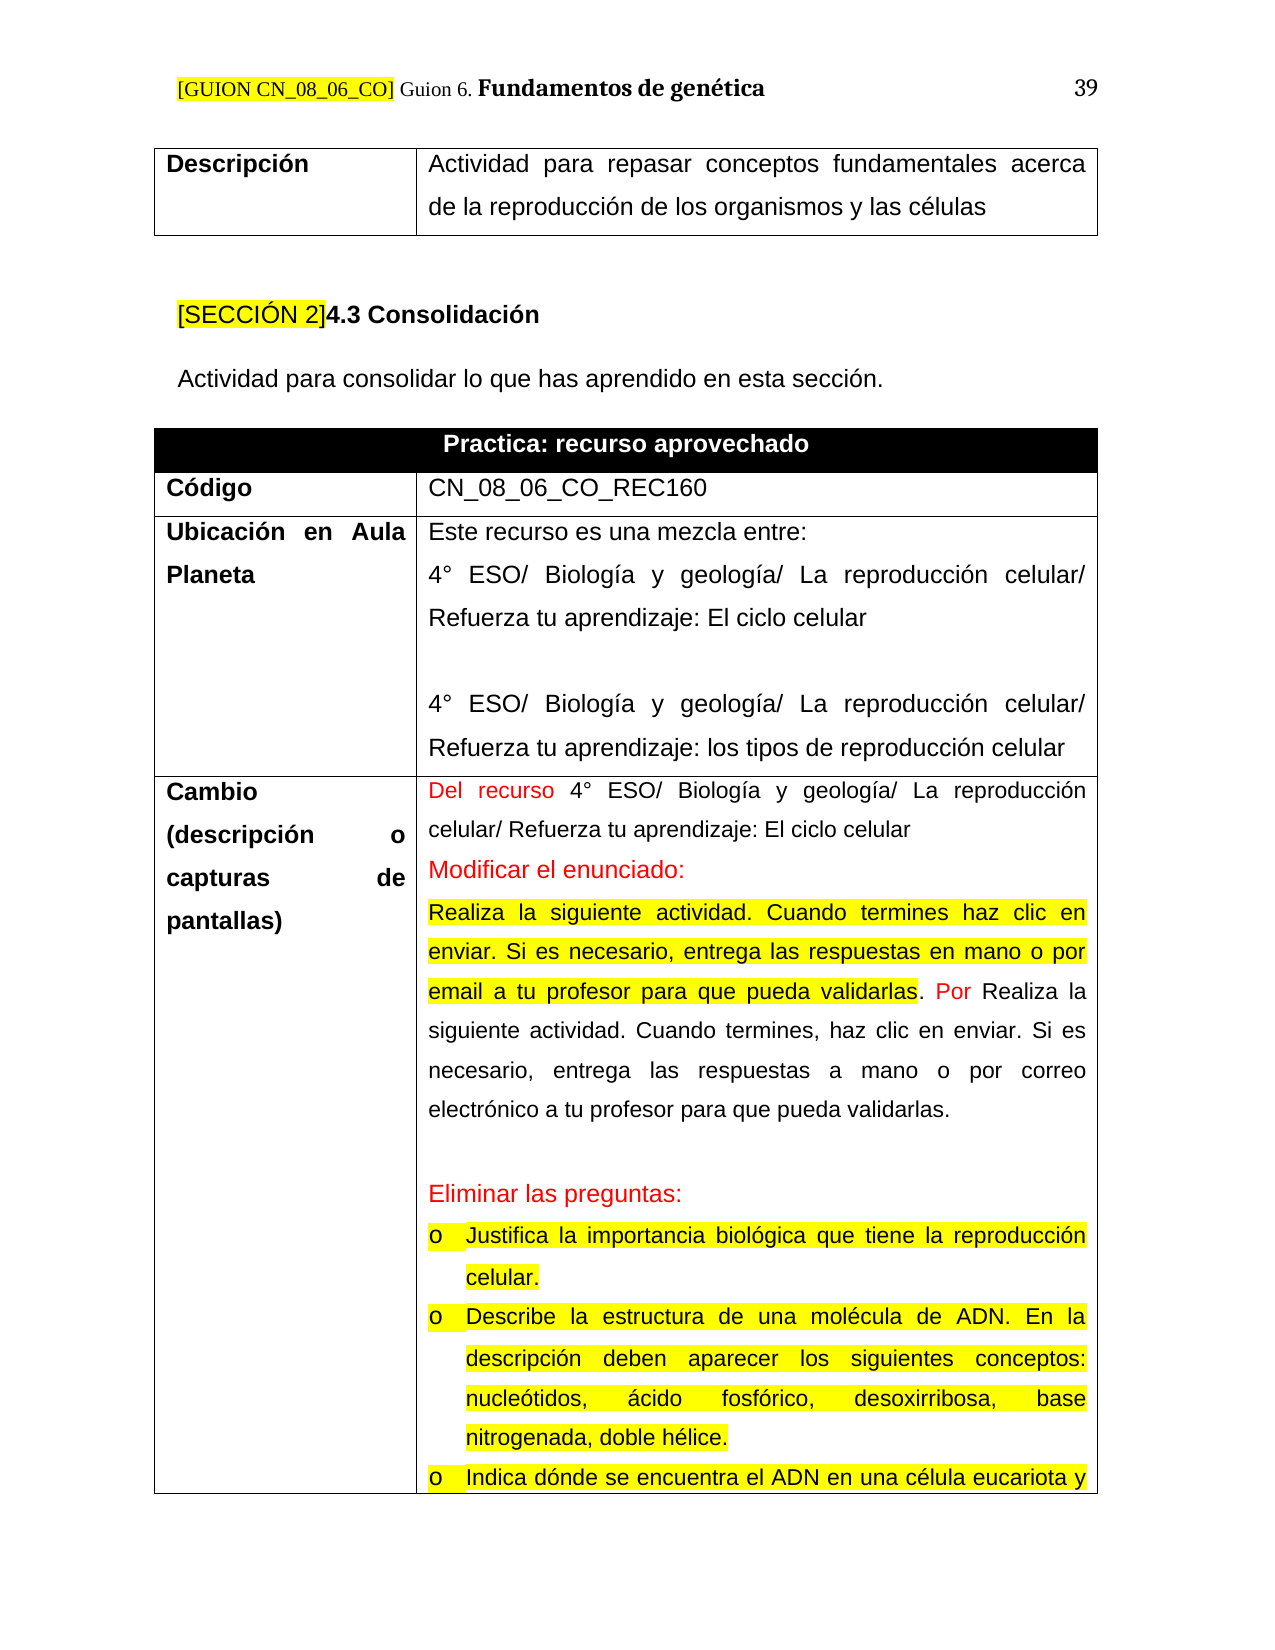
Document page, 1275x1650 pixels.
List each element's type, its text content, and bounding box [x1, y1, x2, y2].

table_header Practica: recurso aprovechado [155, 429, 1097, 472]
text Actividad para consolidar lo que has aprendido en esta sección. [177, 364, 1098, 392]
table_cell CN_08_06_CO_REC160 [417, 473, 1097, 516]
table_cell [417, 777, 1097, 1493]
table_cell Código [155, 473, 416, 516]
table_cell Este recurso es una mezcla entre: 4° ESO/ Biología y geología/ La reproducción celular/ Refuerza tu aprendizaje: El ciclo celular 4° ESO/ Biología y geología/ La reproducción celular/ Refuerza tu aprendizaje: los tipos de reproducción celular [417, 517, 1097, 776]
text [SECCIÓN 2]4.3 Consolidación [326, 300, 1098, 328]
table_cell Descripción [155, 149, 416, 235]
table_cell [155, 777, 416, 1493]
table_cell Ubicación en Aula Planeta [155, 517, 416, 776]
table_cell Actividad para repasar conceptos fundamentales acerca de la reproducción de los organismos y las células [417, 149, 1097, 235]
